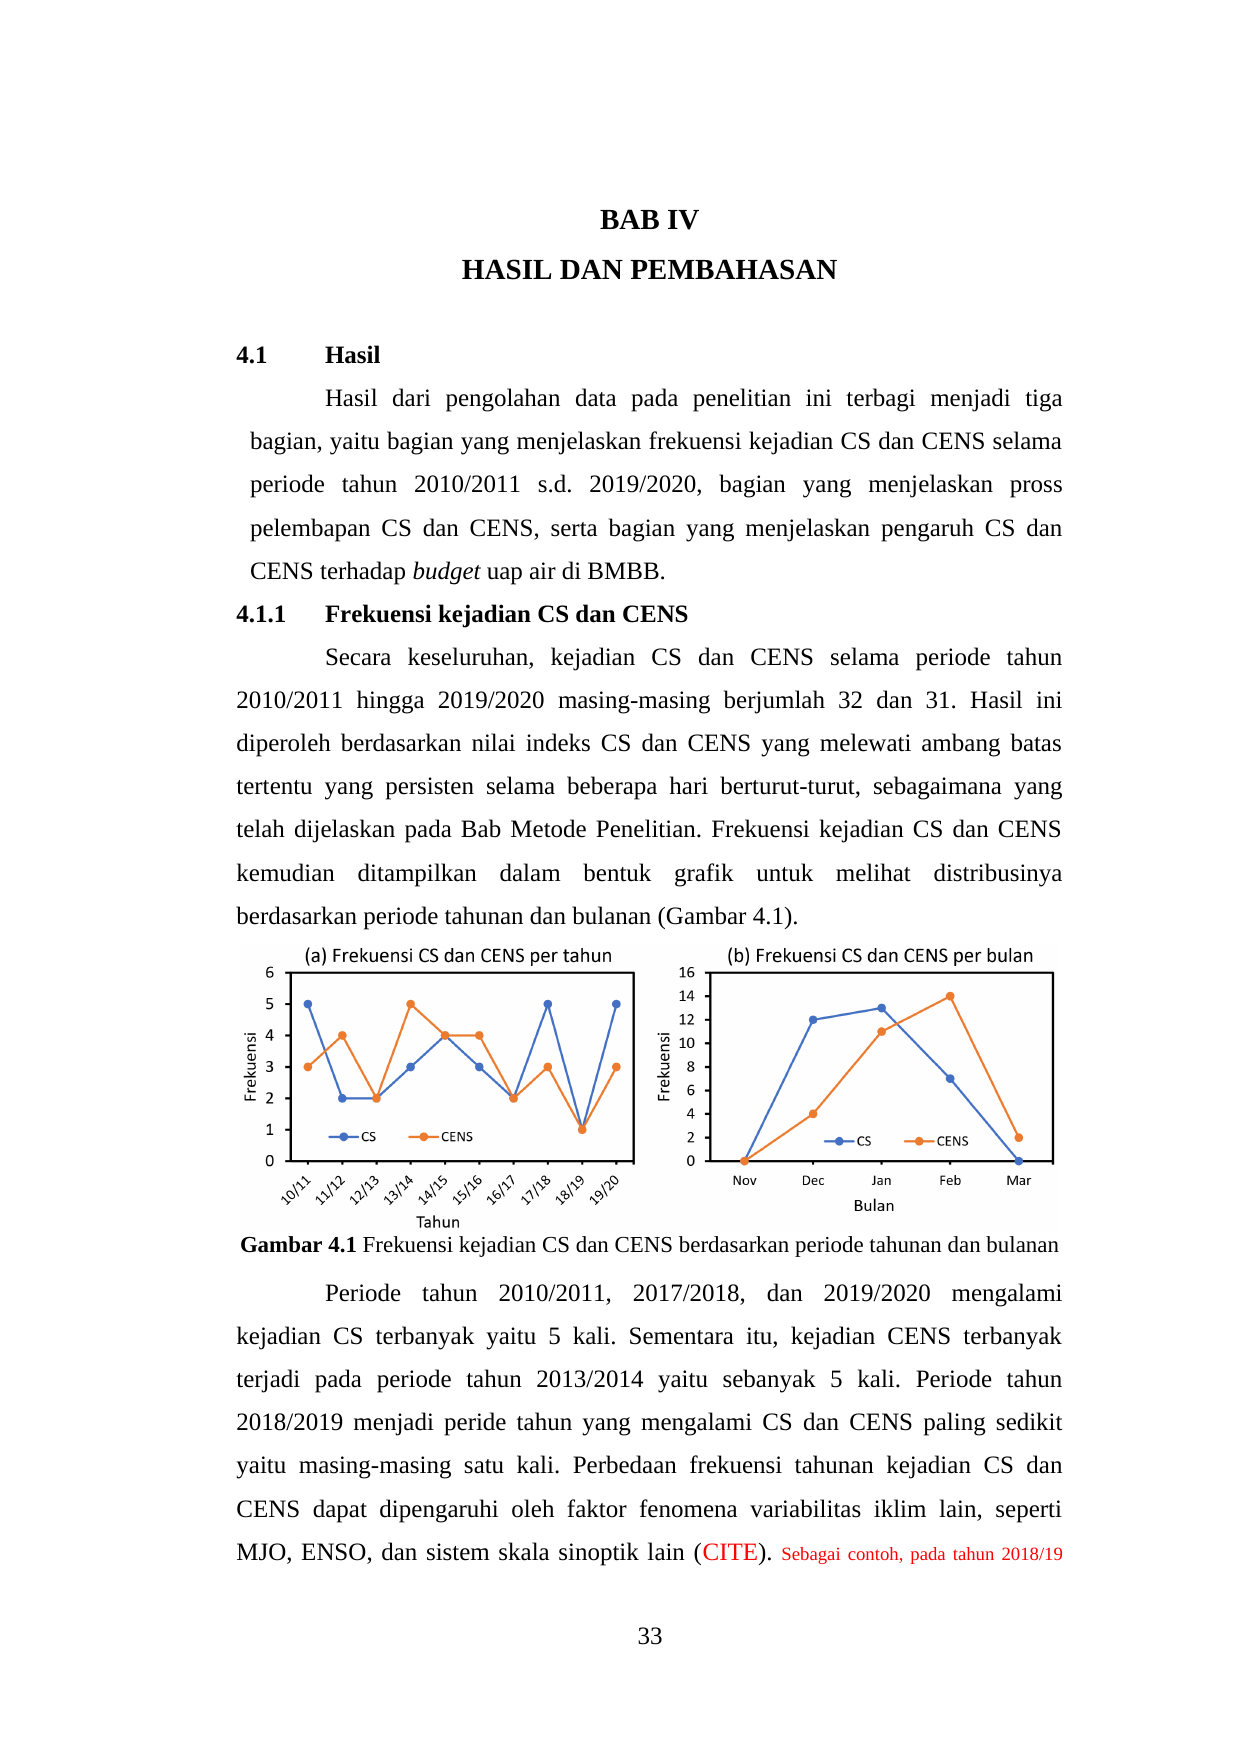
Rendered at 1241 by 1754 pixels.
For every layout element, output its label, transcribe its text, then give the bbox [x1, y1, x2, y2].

text Secara keseluruhan, kejadian CS dan CENS selama periode tahun 2010/2011 hingga 2019/2020 masing-masing berjumlah 32 dan 31. Hasil ini diperoleh berdasarkan nilai indeks CS dan CENS yang melewati ambang batas tertentu yang persisten selama beberapa hari berturut-turut, sebagaimana yang telah dijelaskan pada Bab Metode Penelitian. Frekuensi kejadian CS dan CENS kemudian ditampilkan dalam bentuk grafik untuk melihat distribusinya berdasarkan periode tahunan dan bulanan (Gambar 4.1). [236, 642, 1063, 929]
picture [240, 943, 1060, 1231]
text Gambar 4.1 Frekuensi kejadian CS dan CENS berdasarkan periode tahunan dan bulanan [236, 1231, 1063, 1257]
subtitle BAB IV HASIL DAN PEMBAHASAN [236, 202, 1063, 286]
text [236, 1278, 1063, 1566]
subtitle Frekuensi kejadian CS dan CENS [236, 599, 1063, 628]
text Hasil dari pengolahan data pada penelitian ini terbagi menjadi tiga bagian, yaitu bagian yang menjelaskan frekuensi kejadian CS dan CENS selama periode tahun 2010/2011 s.d. 2019/2020, bagian yang menjelaskan pross pelembapan CS dan CENS, serta bagian yang menjelaskan pengaruh CS dan CENS terhadap budget uap air di BMBB. [250, 383, 1063, 584]
subtitle Hasil [236, 340, 1063, 369]
